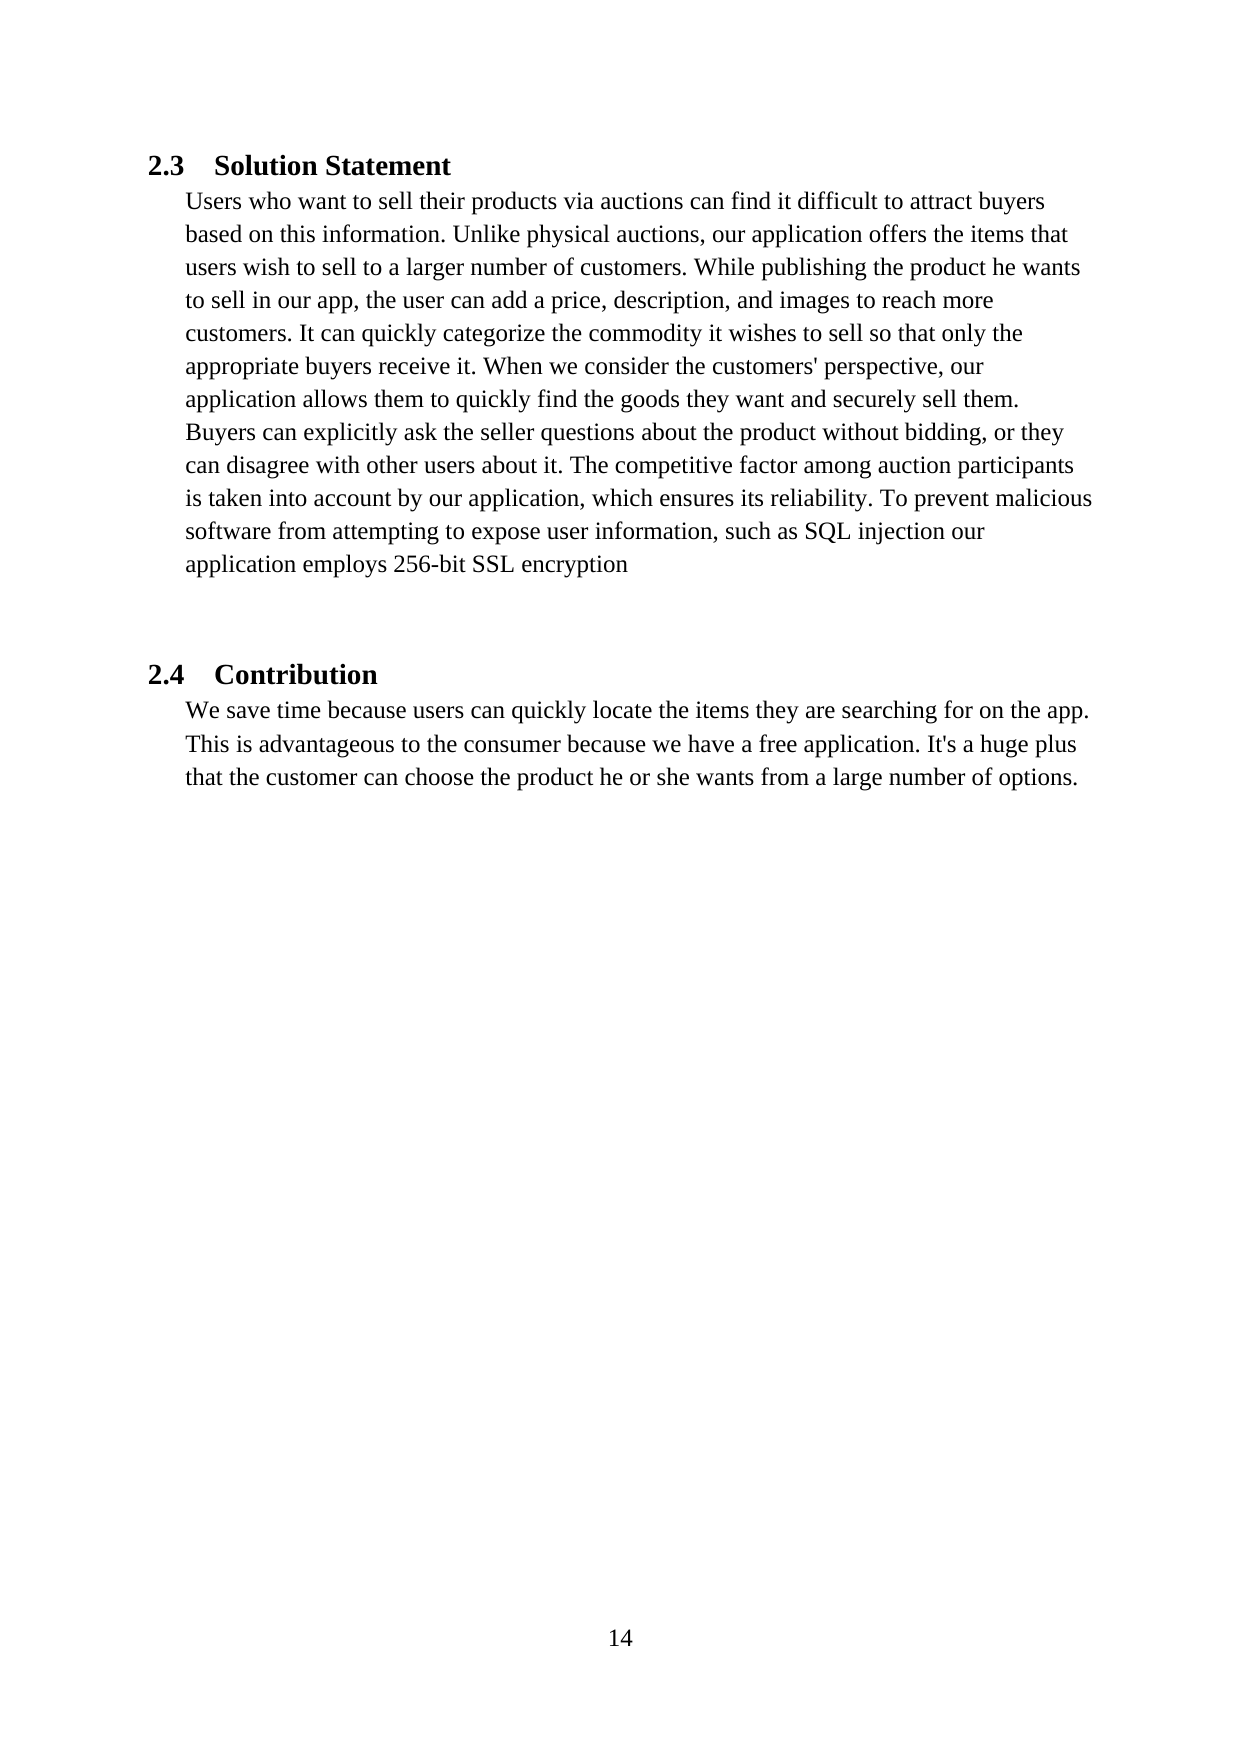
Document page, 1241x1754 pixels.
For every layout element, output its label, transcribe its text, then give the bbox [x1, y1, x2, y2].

text Users who want to sell their products via auctions can find it difficult to attract buyers based on this information. Unlike physical auctions, our application offers the items that users wish to sell to a larger number of customers. While publishing the product he wants to sell in our app, the user can add a price, description, and images to reach more customers. It can quickly categorize the commodity it wishes to sell so that only the appropriate buyers receive it. When we consider the customers' perspective, our application allows them to quickly find the goods they want and securely sell them. Buyers can explicitly ask the seller questions about the product without bidding, or they can disagree with other users about it. The competitive factor among auction participants is taken into account by our application, which ensures its reliability. To prevent malicious software from attempting to expose user information, such as SQL injection our application employs 256-bit SSL encryption [185, 186, 1093, 578]
subtitle Solution Statement [148, 148, 1093, 181]
list We save time because users can quickly locate the items they are searching for on the app. This is advantageous to the consumer because we have a free application. It's a huge plus that the customer can choose the product he or she wants from a large number of options. [185, 696, 1093, 790]
subtitle Contribution [148, 657, 1093, 691]
